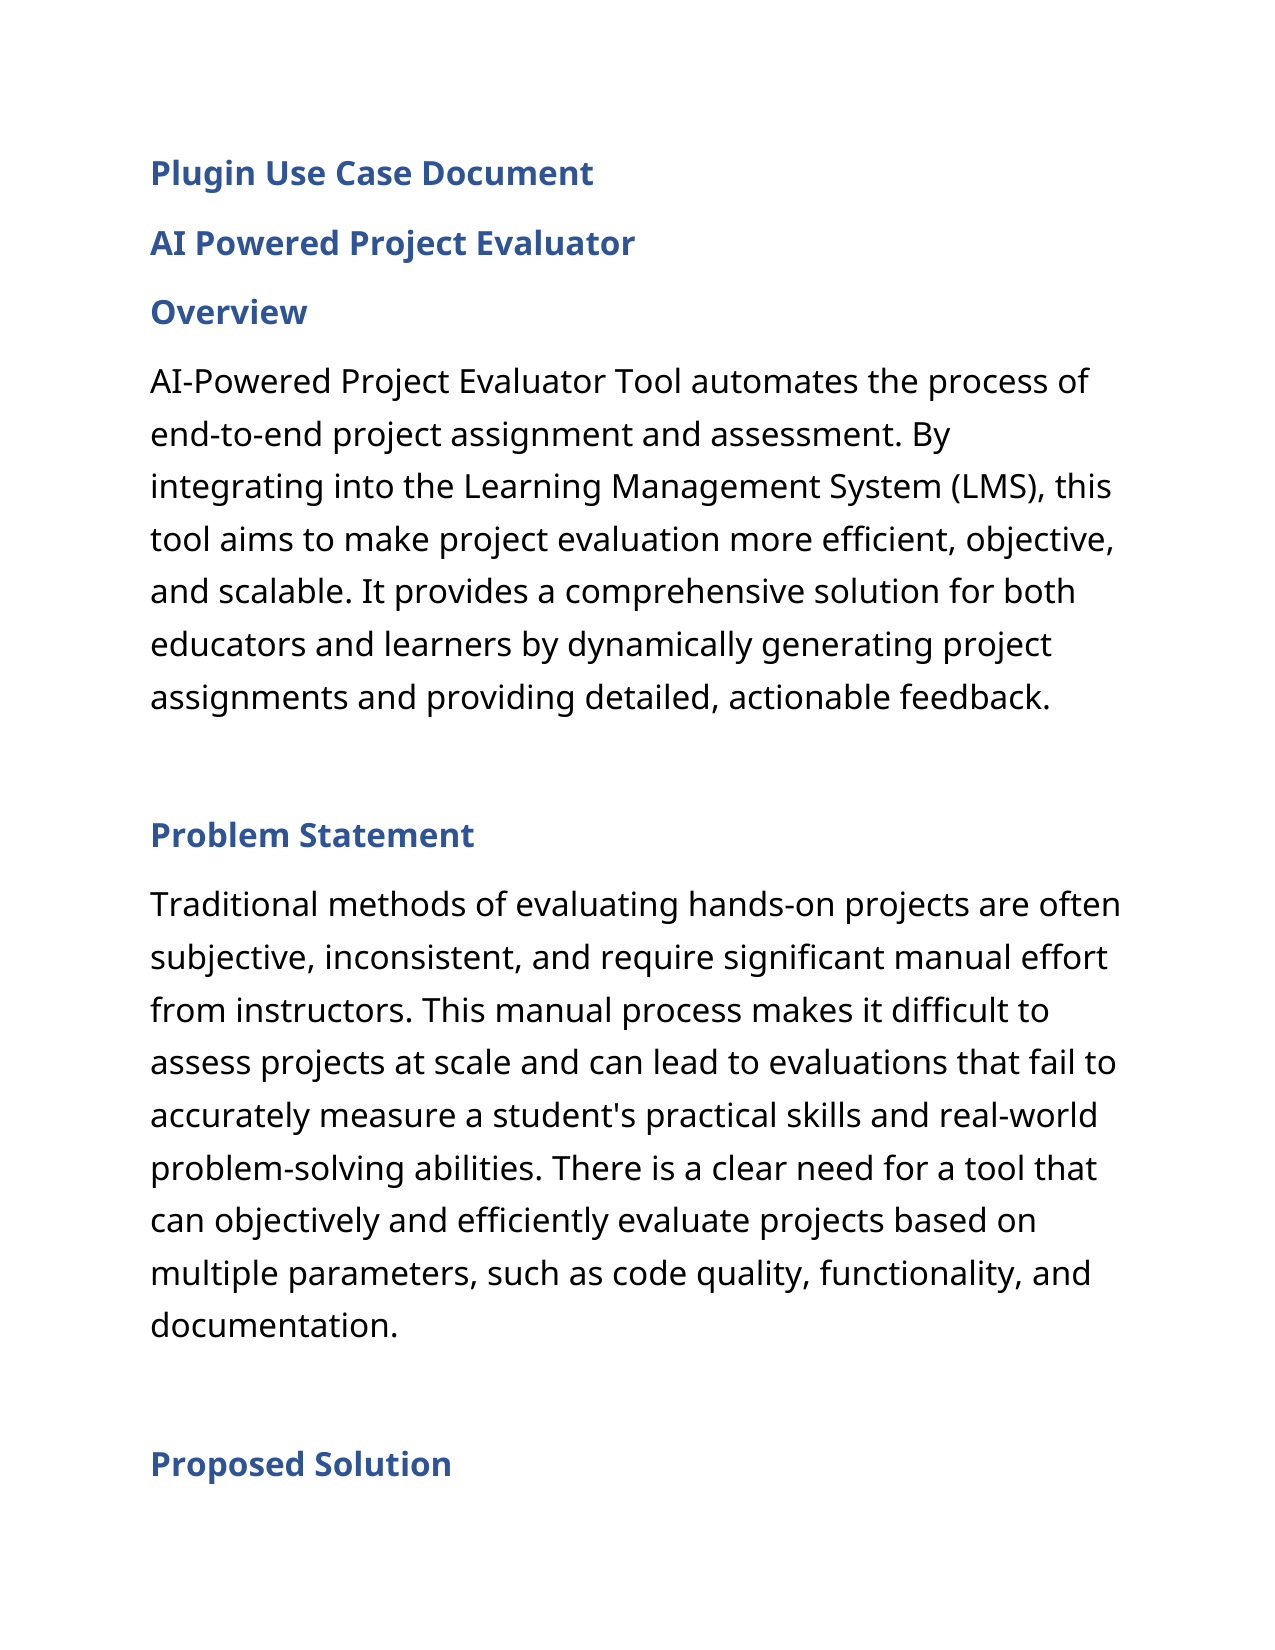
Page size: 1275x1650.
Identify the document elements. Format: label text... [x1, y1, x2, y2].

text AI Powered Project Evaluator [150, 219, 1125, 265]
text Problem Statement [150, 812, 1125, 857]
text Proposed Solution [150, 1441, 1125, 1486]
text Plugin Use Case Document [150, 150, 1125, 195]
text Overview [150, 288, 1125, 334]
text AI-Powered Project Evaluator Tool automates the process of end-to-end project assignment and assessment. By integrating into the Learning Management System (LMS), this tool aims to make project evaluation more efficient, objective, and scalable. It provides a comprehensive solution for both educators and learners by dynamically generating project assignments and providing detailed, actionable feedback. [150, 358, 1125, 719]
text Traditional methods of evaluating hands-on projects are often subjective, inconsistent, and require significant manual effort from instructors. This manual process makes it difficult to assess projects at scale and can lead to evaluations that fail to accurately measure a student's practical skills and real-world problem-solving abilities. There is a clear need for a tool that can objectively and efficiently evaluate projects based on multiple parameters, such as code quality, functionality, and documentation. [150, 881, 1125, 1347]
